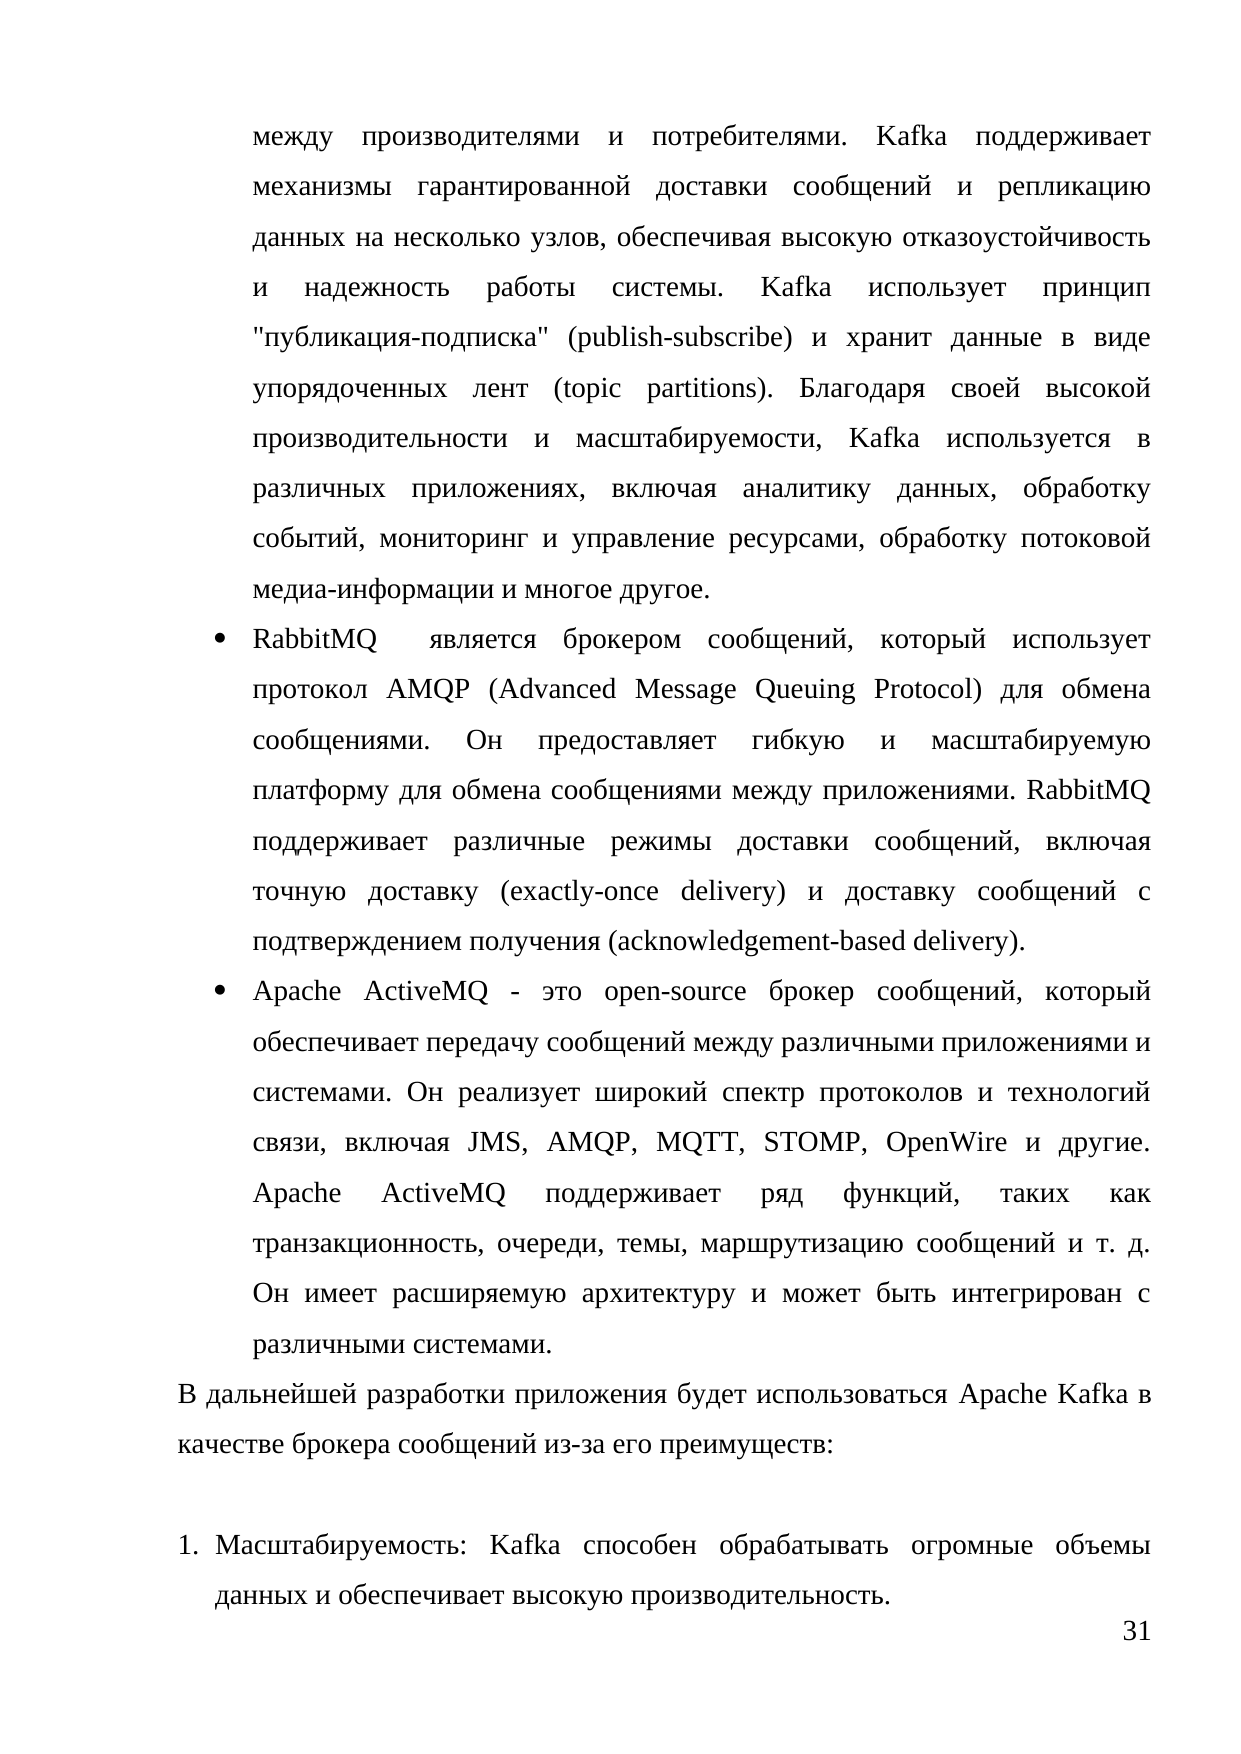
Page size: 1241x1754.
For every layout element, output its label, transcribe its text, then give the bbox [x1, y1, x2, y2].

text В дальнейшей разработки приложения будет использоваться Apache Kafka в качестве брокера сообщений из-за его преимуществ: [177, 1376, 1152, 1460]
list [215, 118, 1152, 604]
list Масштабируемость: Kafka способен обрабатывать огромные объемы данных и обеспечивает высокую производительность. [177, 1527, 1152, 1611]
list RabbitMQ является брокером сообщений, который использует протокол AMQP (Advanced Message Queuing Protocol) для обмена сообщениями. Он предоставляет гибкую и масштабируемую платформу для обмена сообщениями между приложениями. RabbitMQ поддерживает различные режимы доставки сообщений, включая точную доставку (exactly-once delivery) и доставку сообщений с подтверждением получения (acknowledgement-based delivery). [215, 621, 1152, 957]
list Apache ActiveMQ - это open-source брокер сообщений, который обеспечивает передачу сообщений между различными приложениями и системами. Он реализует широкий спектр протоколов и технологий связи, включая JMS, AMQP, MQTT, STOMP, OpenWire и другие. Apache ActiveMQ поддерживает ряд функций, таких как транзакционность, очереди, темы, маршрутизацию сообщений и т. д. Он имеет расширяемую архитектуру и может быть интегрирован с различными системами. [215, 973, 1152, 1359]
